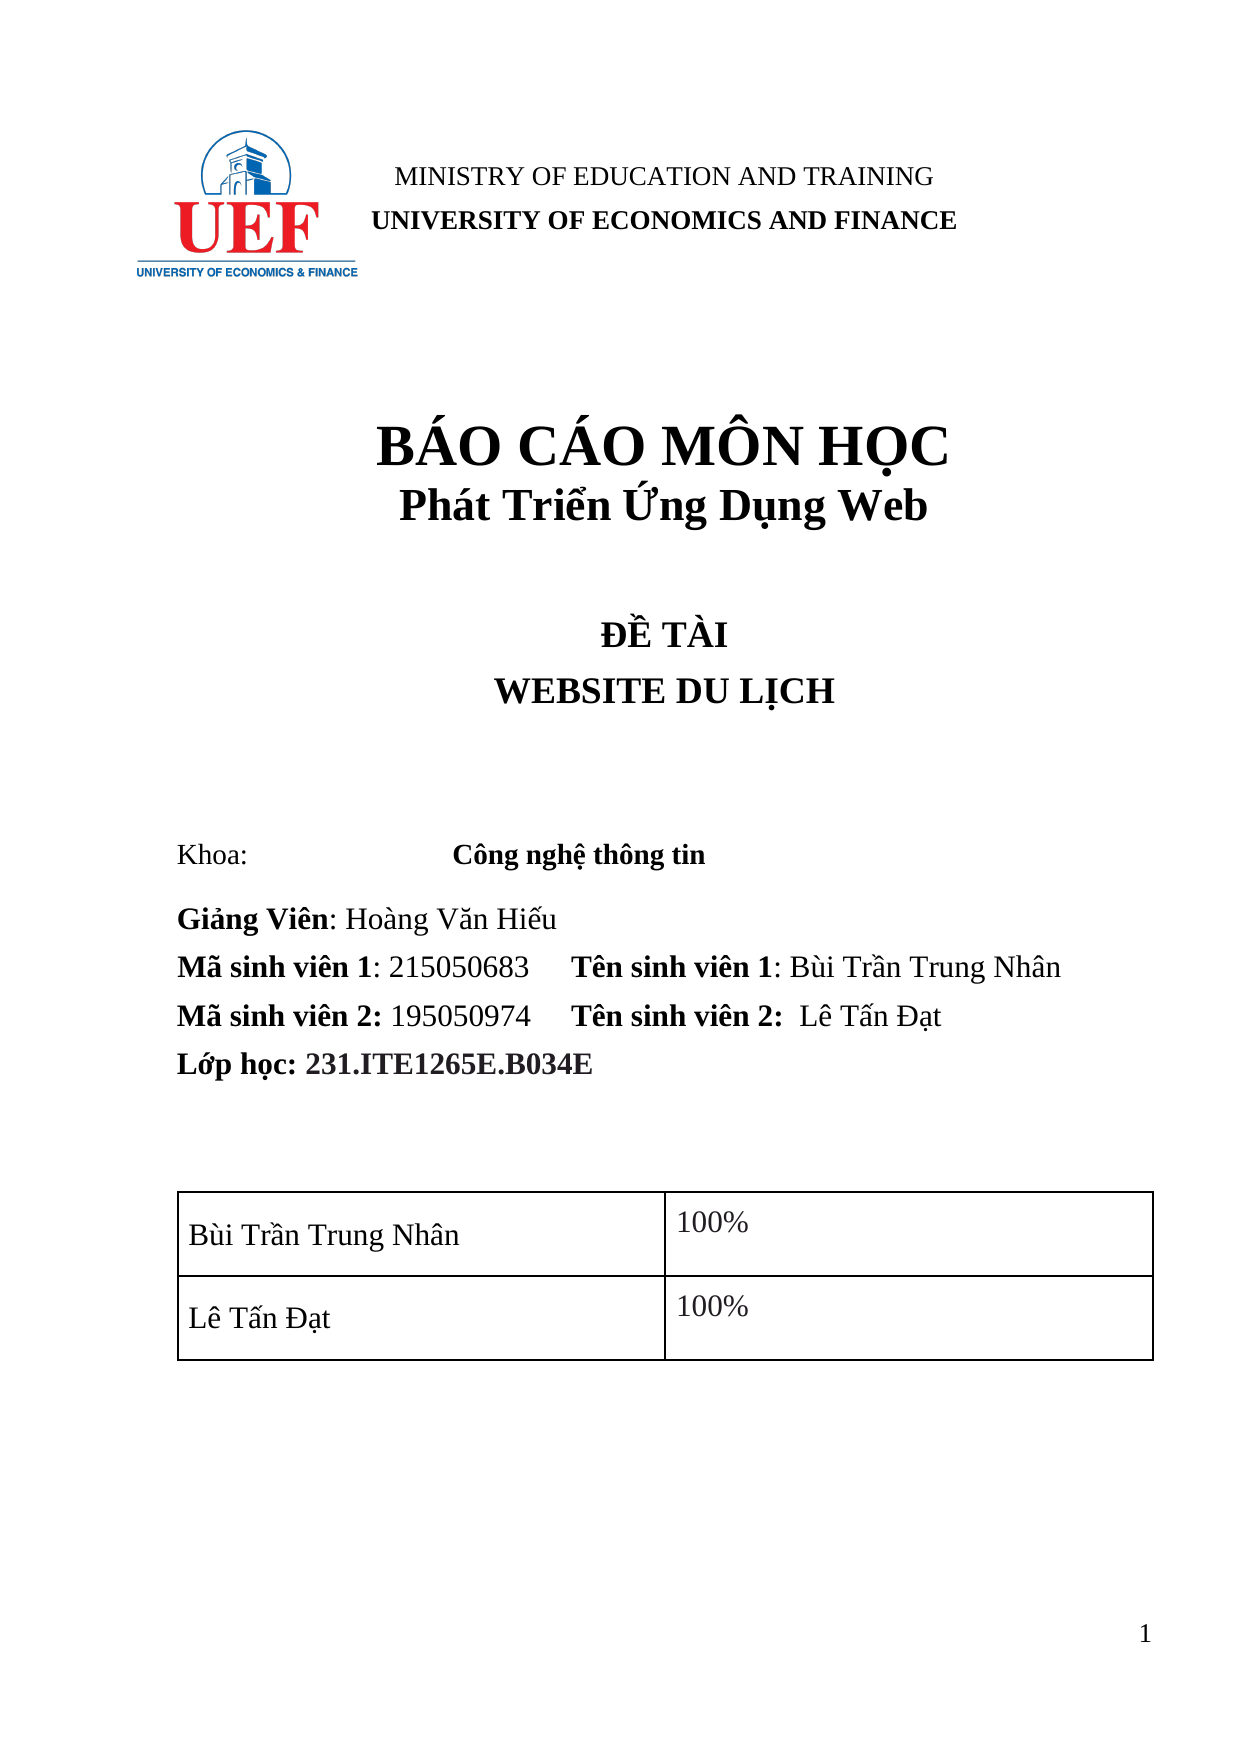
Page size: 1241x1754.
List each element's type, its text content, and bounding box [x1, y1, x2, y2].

text Phát Triển Ứng Dụng Web [177, 478, 1152, 530]
text MINISTRY OF EDUCATION AND TRAINING [361, 160, 1152, 191]
picture [133, 88, 361, 316]
text Khoa: Công nghệ thông tin [177, 837, 1152, 871]
text UNIVERSITY OF ECONOMICS AND FINANCE [361, 204, 1152, 235]
text ĐỀ TÀI [177, 613, 1152, 656]
text Giảng Viên: Hoàng Văn Hiếu [177, 900, 1152, 936]
text Mã sinh viên 1: 215050683 Tên sinh viên 1: Bùi Trần Trung Nhân [177, 948, 1152, 984]
text BÁO CÁO MÔN HỌC [177, 411, 1152, 478]
table_cell 100% [666, 1277, 1152, 1358]
table_cell Lê Tấn Đạt [179, 1277, 664, 1358]
table_header Bùi Trần Trung Nhân [179, 1193, 664, 1274]
table_header 100% [666, 1193, 1152, 1274]
text Mã sinh viên 2: 195050974 Tên sinh viên 2: Lê Tấn Đạt [177, 997, 1152, 1033]
text Lớp học: 231.ITE1265E.B034E [177, 1045, 1152, 1081]
text WEBSITE DU LỊCH [177, 668, 1152, 712]
